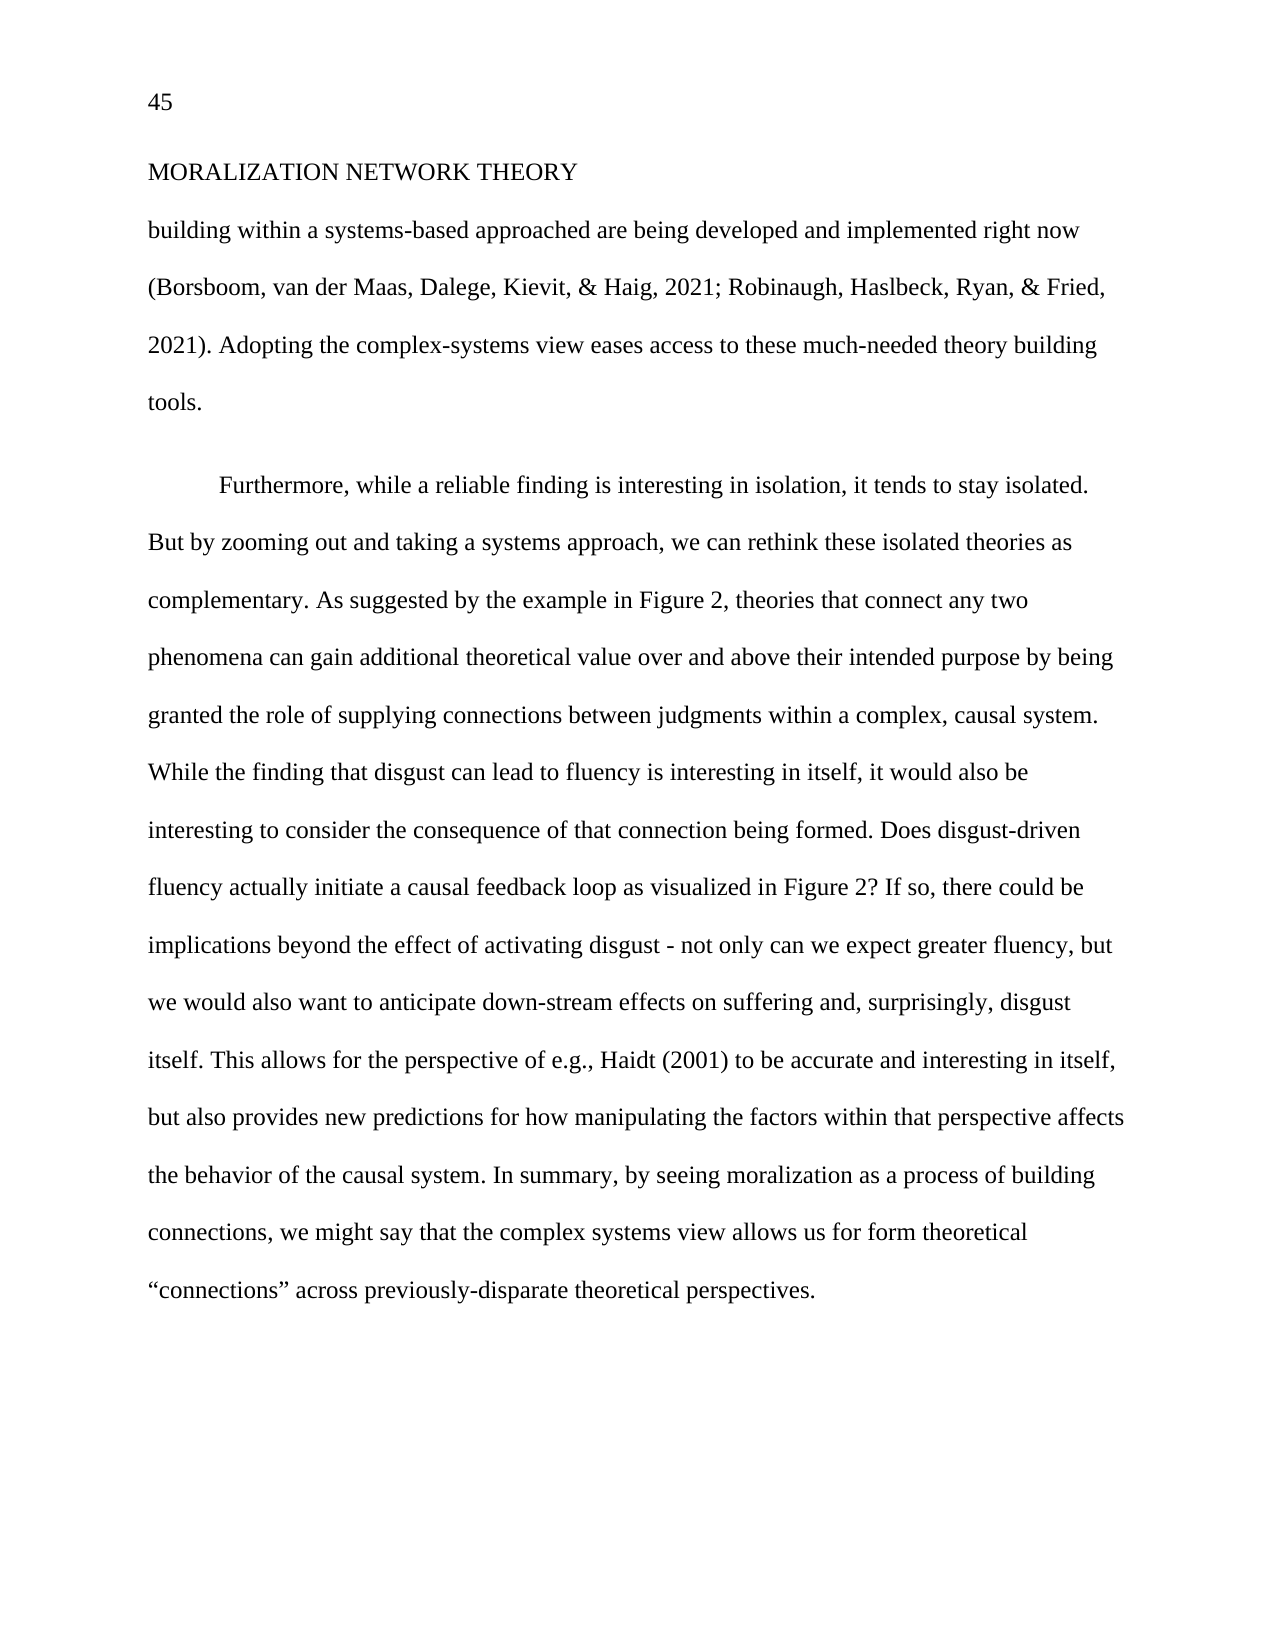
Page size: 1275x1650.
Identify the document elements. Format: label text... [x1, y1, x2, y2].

text Furthermore, while a reliable finding is interesting in isolation, it tends to stay isolated. But by zooming out and taking a systems approach, we can rethink these isolated theories as complementary. As suggested by the example in Figure 2, theories that connect any two phenomena can gain additional theoretical value over and above their intended purpose by being granted the role of supplying connections between judgments within a complex, causal system. While the finding that disgust can lead to fluency is interesting in itself, it would also be interesting to consider the consequence of that connection being formed. Does disgust-driven fluency actually initiate a causal feedback loop as visualized in Figure 2? If so, there could be implications beyond the effect of activating disgust - not only can we expect greater fluency, but we would also want to anticipate down-stream effects on suffering and, surprisingly, disgust itself. This allows for the perspective of e.g., Haidt (2001) to be accurate and interesting in itself, but also provides new predictions for how manipulating the factors within that perspective affects the behavior of the causal system. In summary, by seeing moralization as a process of building connections, we might say that the complex systems view allows us for form theoretical “connections” across previously-disparate theoretical perspectives. [148, 470, 1127, 1304]
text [148, 215, 1127, 416]
